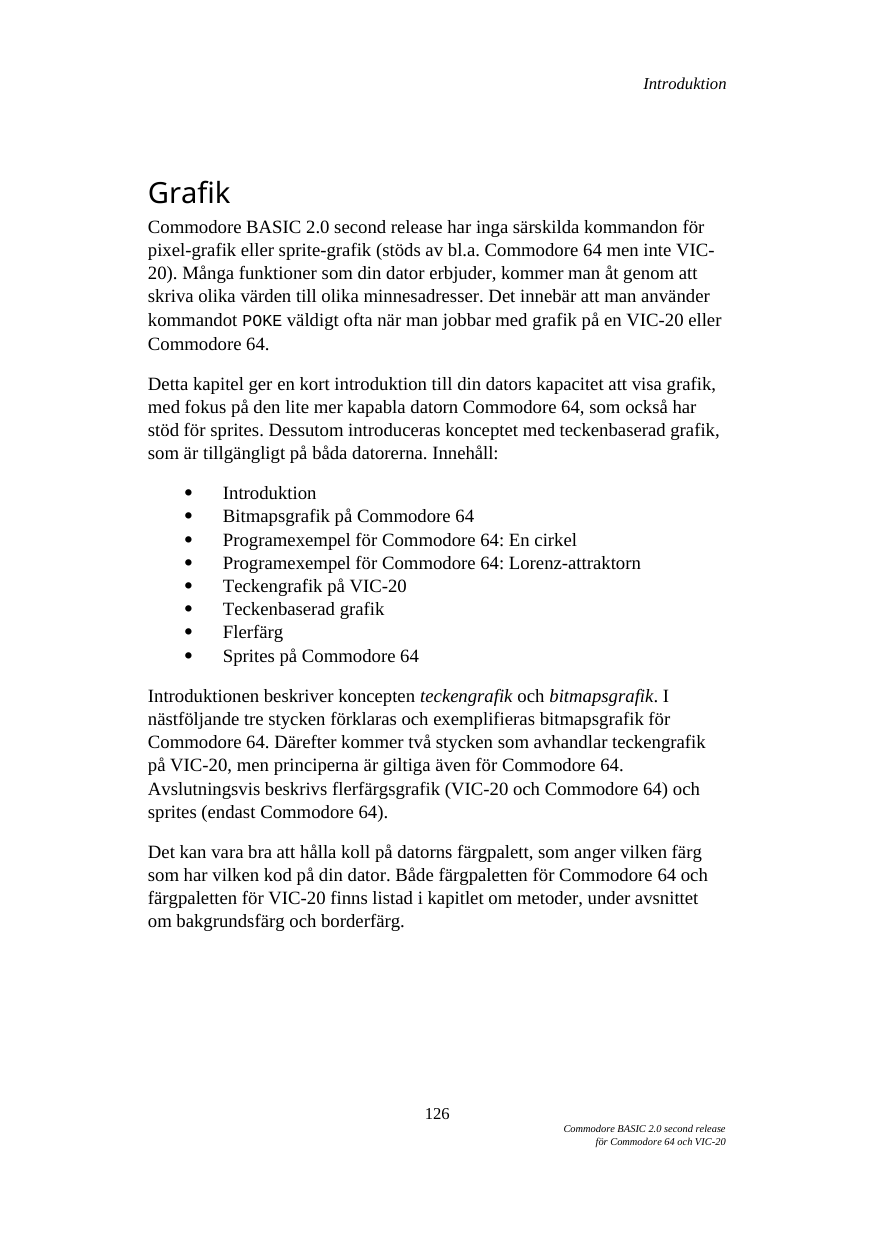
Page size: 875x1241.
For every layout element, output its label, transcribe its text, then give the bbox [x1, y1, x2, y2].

list Sprites på Commodore 64 [185, 645, 726, 666]
list Teckenbaserad grafik [185, 598, 726, 620]
text Det kan vara bra att hålla koll på datorns färgpalett, som anger vilken färg som har vilken kod på din dator. Både färgpaletten för Commodore 64 och färgpaletten för VIC-20 finns listad i kapitlet om metoder, under avsnittet om bakgrundsfärg och borderfärg. [148, 841, 726, 932]
subtitle Grafik [148, 173, 726, 212]
list Teckengrafik på VIC-20 [185, 575, 726, 597]
list Bitmapsgrafik på Commodore 64 [185, 505, 726, 527]
text Introduktionen beskriver koncepten teckengrafik och bitmapsgrafik. I nästföljande tre stycken förklaras och exemplifieras bitmapsgrafik för Commodore 64. Därefter kommer två stycken som avhandlar teckengrafik på VIC-20, men principerna är giltiga även för Commodore 64. Avslutningsvis beskrivs flerfärgsgrafik (VIC-20 och Commodore 64) och sprites (endast Commodore 64). [148, 684, 726, 822]
text Commodore BASIC 2.0 second release har inga särskilda kommandon för pixel-grafik eller sprite-grafik (stöds av bl.a. Commodore 64 men inte VIC-20). Många funktioner som din dator erbjuder, kommer man åt genom att skriva olika värden till olika minnesadresser. Det innebär att man använder kommandot POKE väldigt ofta när man jobbar med grafik på en VIC-20 eller Commodore 64. [148, 216, 726, 354]
text Detta kapitel ger en kort introduktion till din dators kapacitet att visa grafik, med fokus på den lite mer kapabla datorn Commodore 64, som också har stöd för sprites. Dessutom introduceras konceptet med teckenbaserad grafik, som är tillgängligt på båda datorerna. Innehåll: [148, 372, 726, 464]
list Flerfärg [185, 621, 726, 643]
list Programexempel för Commodore 64: En cirkel [185, 528, 726, 550]
list Introduktion [185, 482, 726, 504]
list Programexempel för Commodore 64: Lorenz-attraktorn [185, 552, 726, 573]
